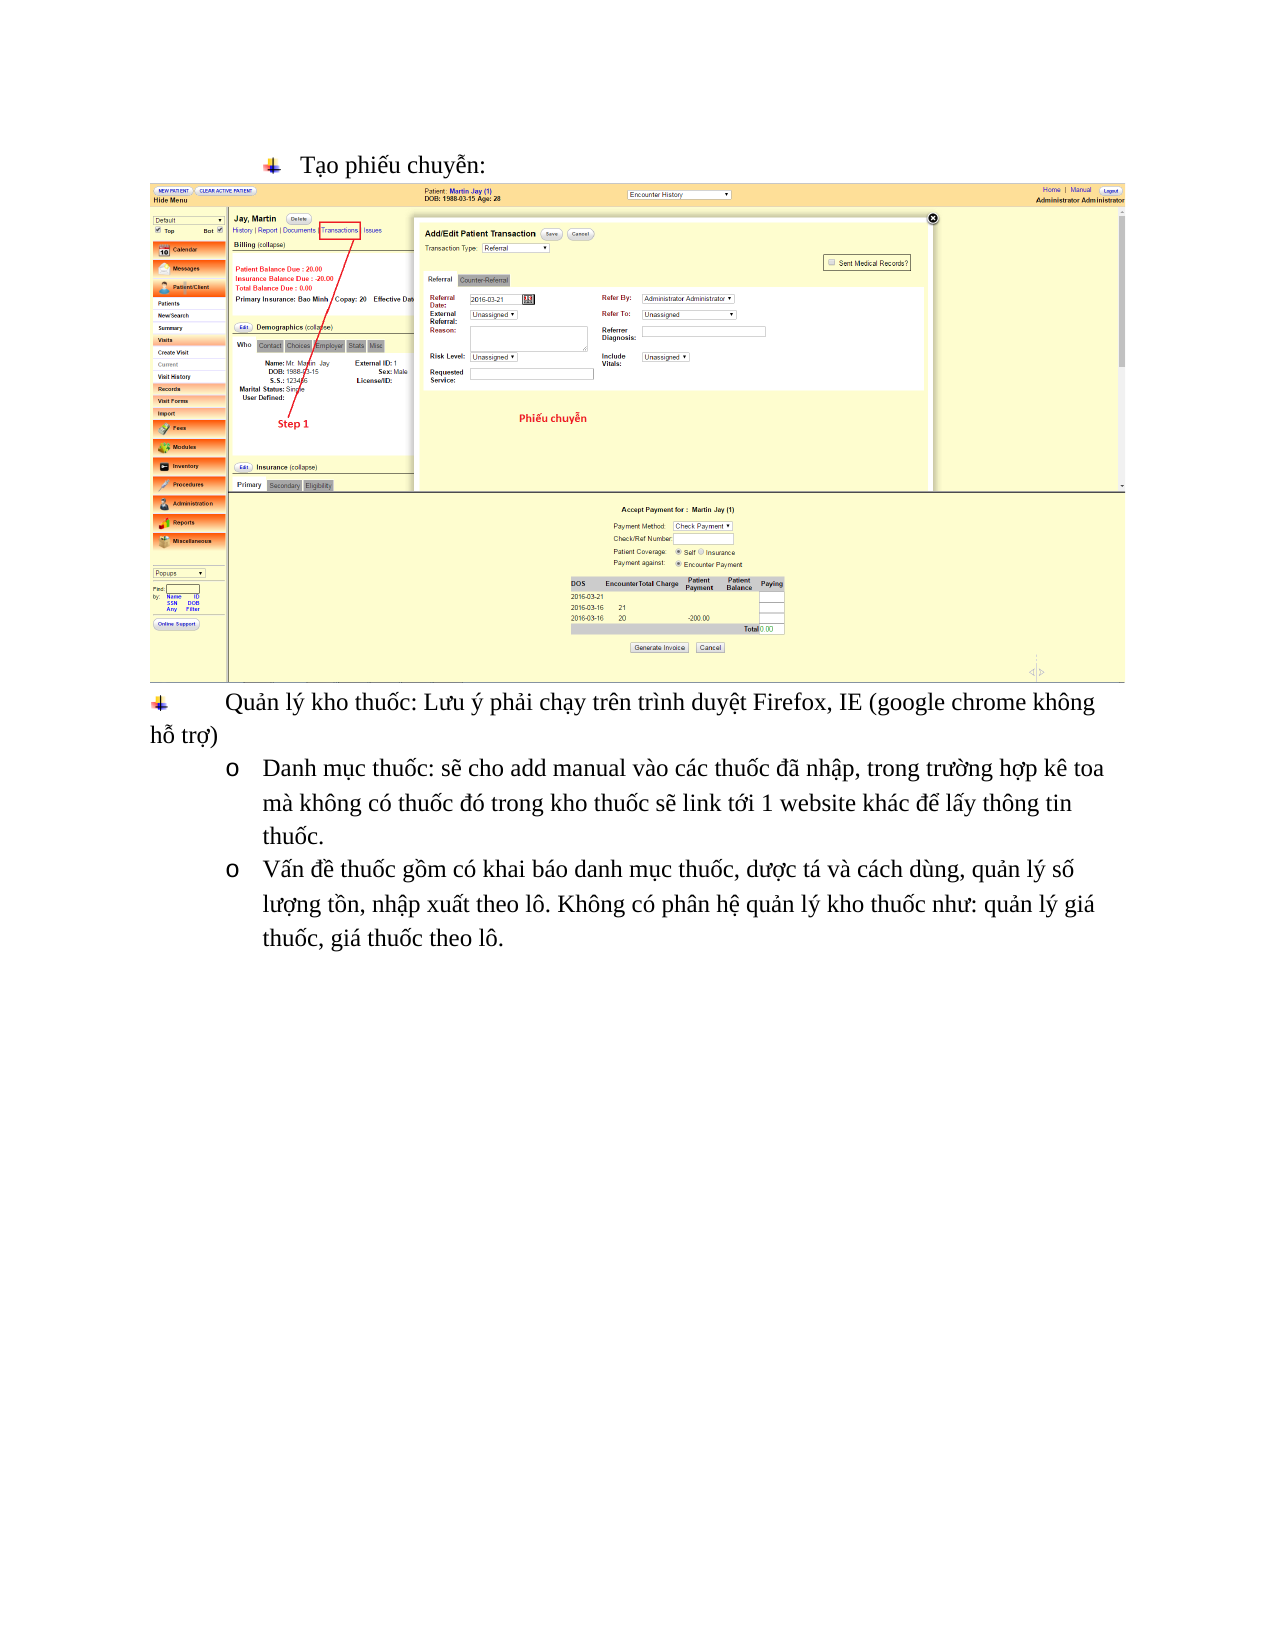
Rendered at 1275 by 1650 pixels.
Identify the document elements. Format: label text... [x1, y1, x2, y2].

picture [151, 694, 168, 711]
list Quản lý kho thuốc: Lưu ý phải chạy trên trình duyệt Firefox, IE (google chrome không hỗ trợ) [150, 687, 1125, 749]
picture [263, 156, 281, 174]
picture [150, 183, 1125, 683]
list Tạo phiếu chuyễn: [262, 150, 1125, 179]
list Danh mục thuốc: sẽ cho add manual vào các thuốc đã nhập, trong trường hợp kê toa mà không có thuốc đó trong kho thuốc sẽ link tới 1 website khác để lấy thông tin thuốc. [225, 753, 1125, 850]
list Vấn đề thuốc gồm có khai báo danh mục thuốc, dược tá và cách dùng, quản lý số lượng tồn, nhập xuất theo lô. Không có phân hệ quản lý kho thuốc như: quản lý giá thuốc, giá thuốc theo lô. [225, 854, 1125, 951]
